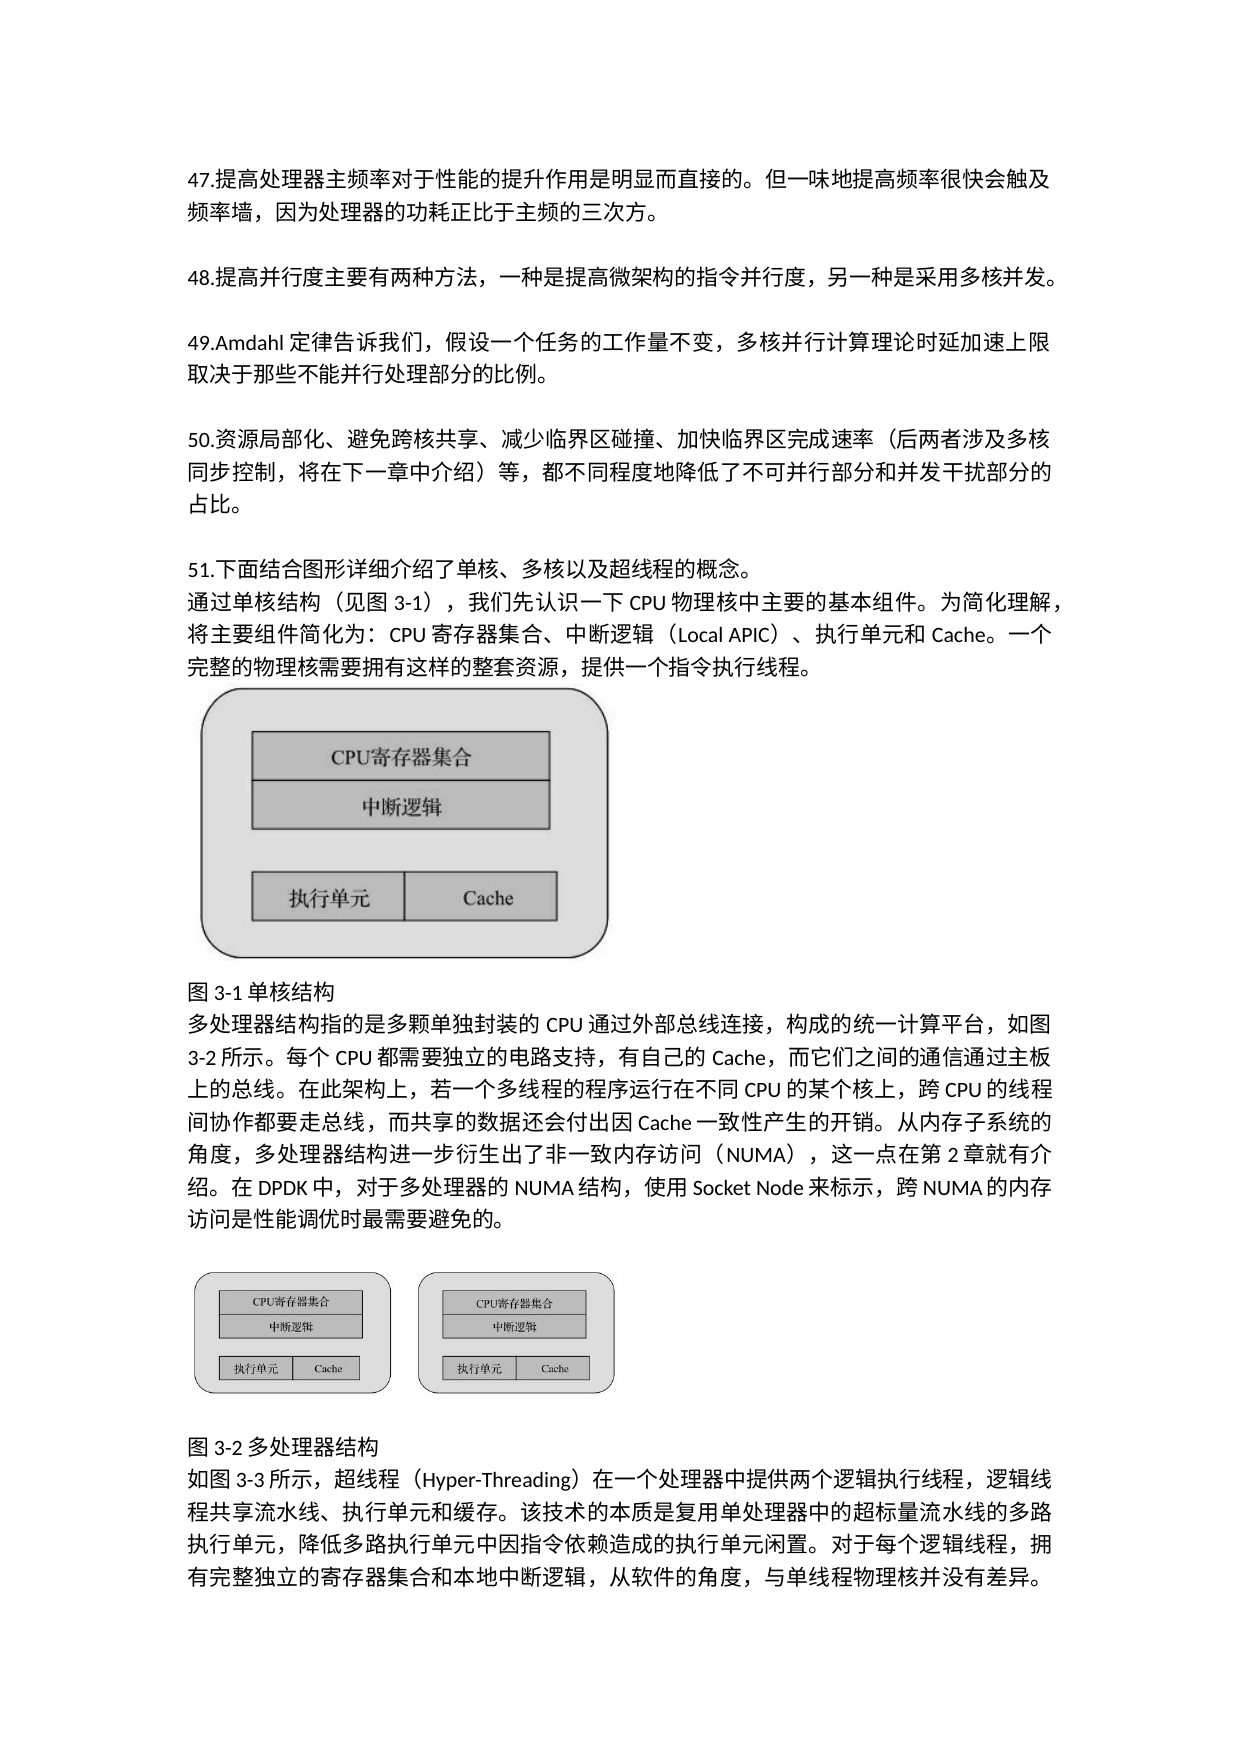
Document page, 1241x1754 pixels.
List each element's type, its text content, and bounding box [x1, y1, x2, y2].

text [187, 1462, 1053, 1592]
text 48.提高并行度主要有两种方法，一种是提高微架构的指令并行度，另一种是采用多核并发。 [187, 259, 1053, 292]
text 多处理器结构指的是多颗单独封装的CPU通过外部总线连接，构成的统一计算平台，如图3-2所示。每个CPU都需要独立的电路支持，有自己的Cache，而它们之间的通信通过主板上的总线。在此架构上，若一个多线程的程序运行在不同CPU的某个核上，跨CPU的线程间协作都要走总线，而共享的数据还会付出因Cache一致性产生的开销。从内存子系统的角度，多处理器结构进一步衍生出了非一致内存访问（NUMA），这一点在第2章就有介绍。在DPDK中，对于多处理器的NUMA结构，使用Socket Node来标示，跨NUMA的内存访问是性能调优时最需要避免的。 [187, 1007, 1053, 1234]
text 51.下面结合图形详细介绍了单核、多核以及超线程的概念。 [187, 552, 1053, 584]
picture [187, 682, 619, 962]
text 图3-1 单核结构 [187, 974, 1053, 1007]
text 图3-2 多处理器结构 [187, 1429, 1053, 1462]
text 49.Amdahl定律告诉我们，假设一个任务的工作量不变，多核并行计算理论时延加速上限取决于那些不能并行处理部分的比例。 [187, 324, 1053, 389]
text 50.资源局部化、避免跨核共享、减少临界区碰撞、加快临界区完成速率（后两者涉及多核同步控制，将在下一章中介绍）等，都不同程度地降低了不可并行部分和并发干扰部分的占比。 [187, 422, 1053, 519]
picture [187, 1267, 619, 1396]
text 通过单核结构（见图3-1），我们先认识一下CPU物理核中主要的基本组件。为简化理解，将主要组件简化为：CPU寄存器集合、中断逻辑（Local APIC）、执行单元和Cache。一个完整的物理核需要拥有这样的整套资源，提供一个指令执行线程。 [187, 584, 1053, 682]
text 47.提高处理器主频率对于性能的提升作用是明显而直接的。但一味地提高频率很快会触及频率墙，因为处理器的功耗正比于主频的三次方。 [187, 162, 1053, 227]
